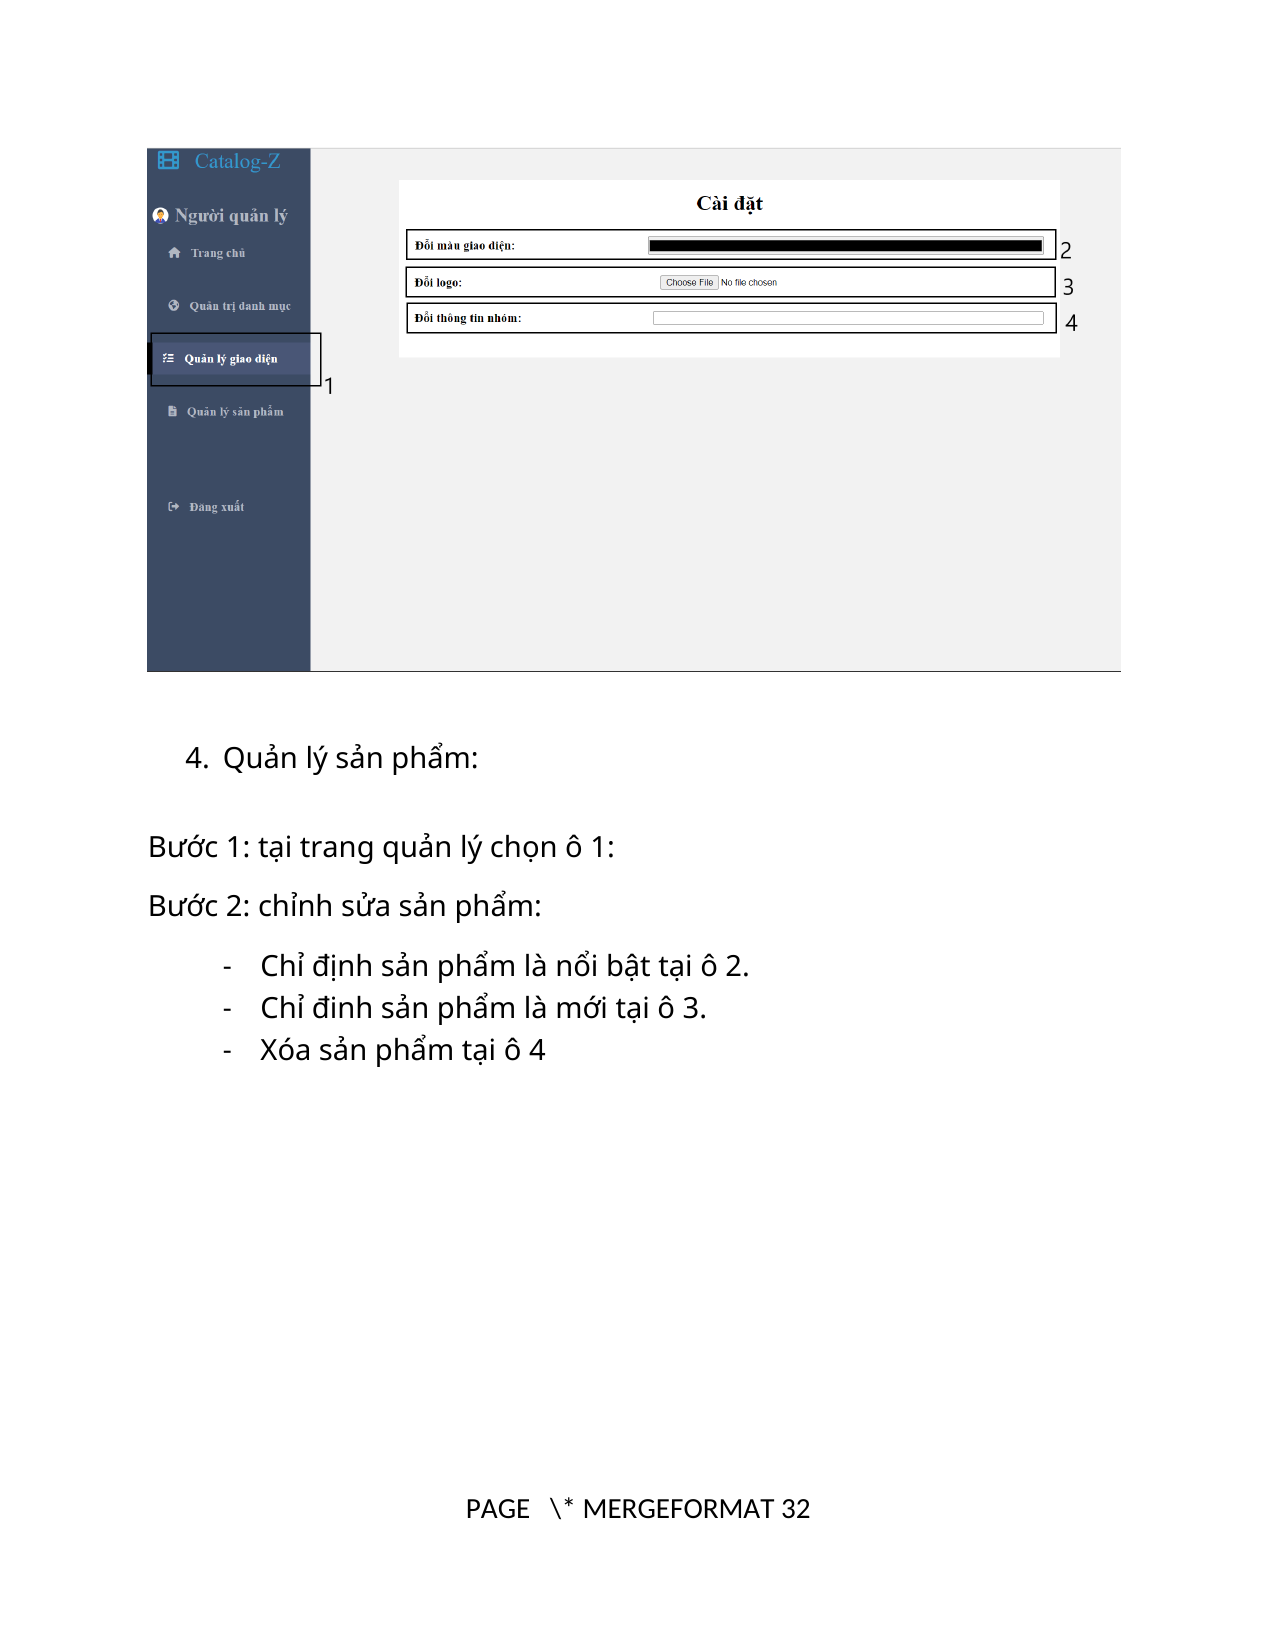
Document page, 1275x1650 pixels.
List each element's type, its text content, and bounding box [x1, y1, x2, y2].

picture [147, 147, 1121, 672]
text Bước 2: chỉnh sửa sản phẩm: [148, 886, 1122, 925]
list Chỉ định sản phẩm là nổi bật tại ô 2. [223, 945, 1122, 985]
text Bước 1: tại trang quản lý chọn ô 1: [148, 826, 1122, 866]
subtitle Quản lý sản phẩm: [185, 737, 1122, 777]
list Chỉ đinh sản phẩm là mới tại ô 3. [223, 987, 1122, 1027]
list Xóa sản phẩm tại ô 4 [223, 1029, 1122, 1069]
